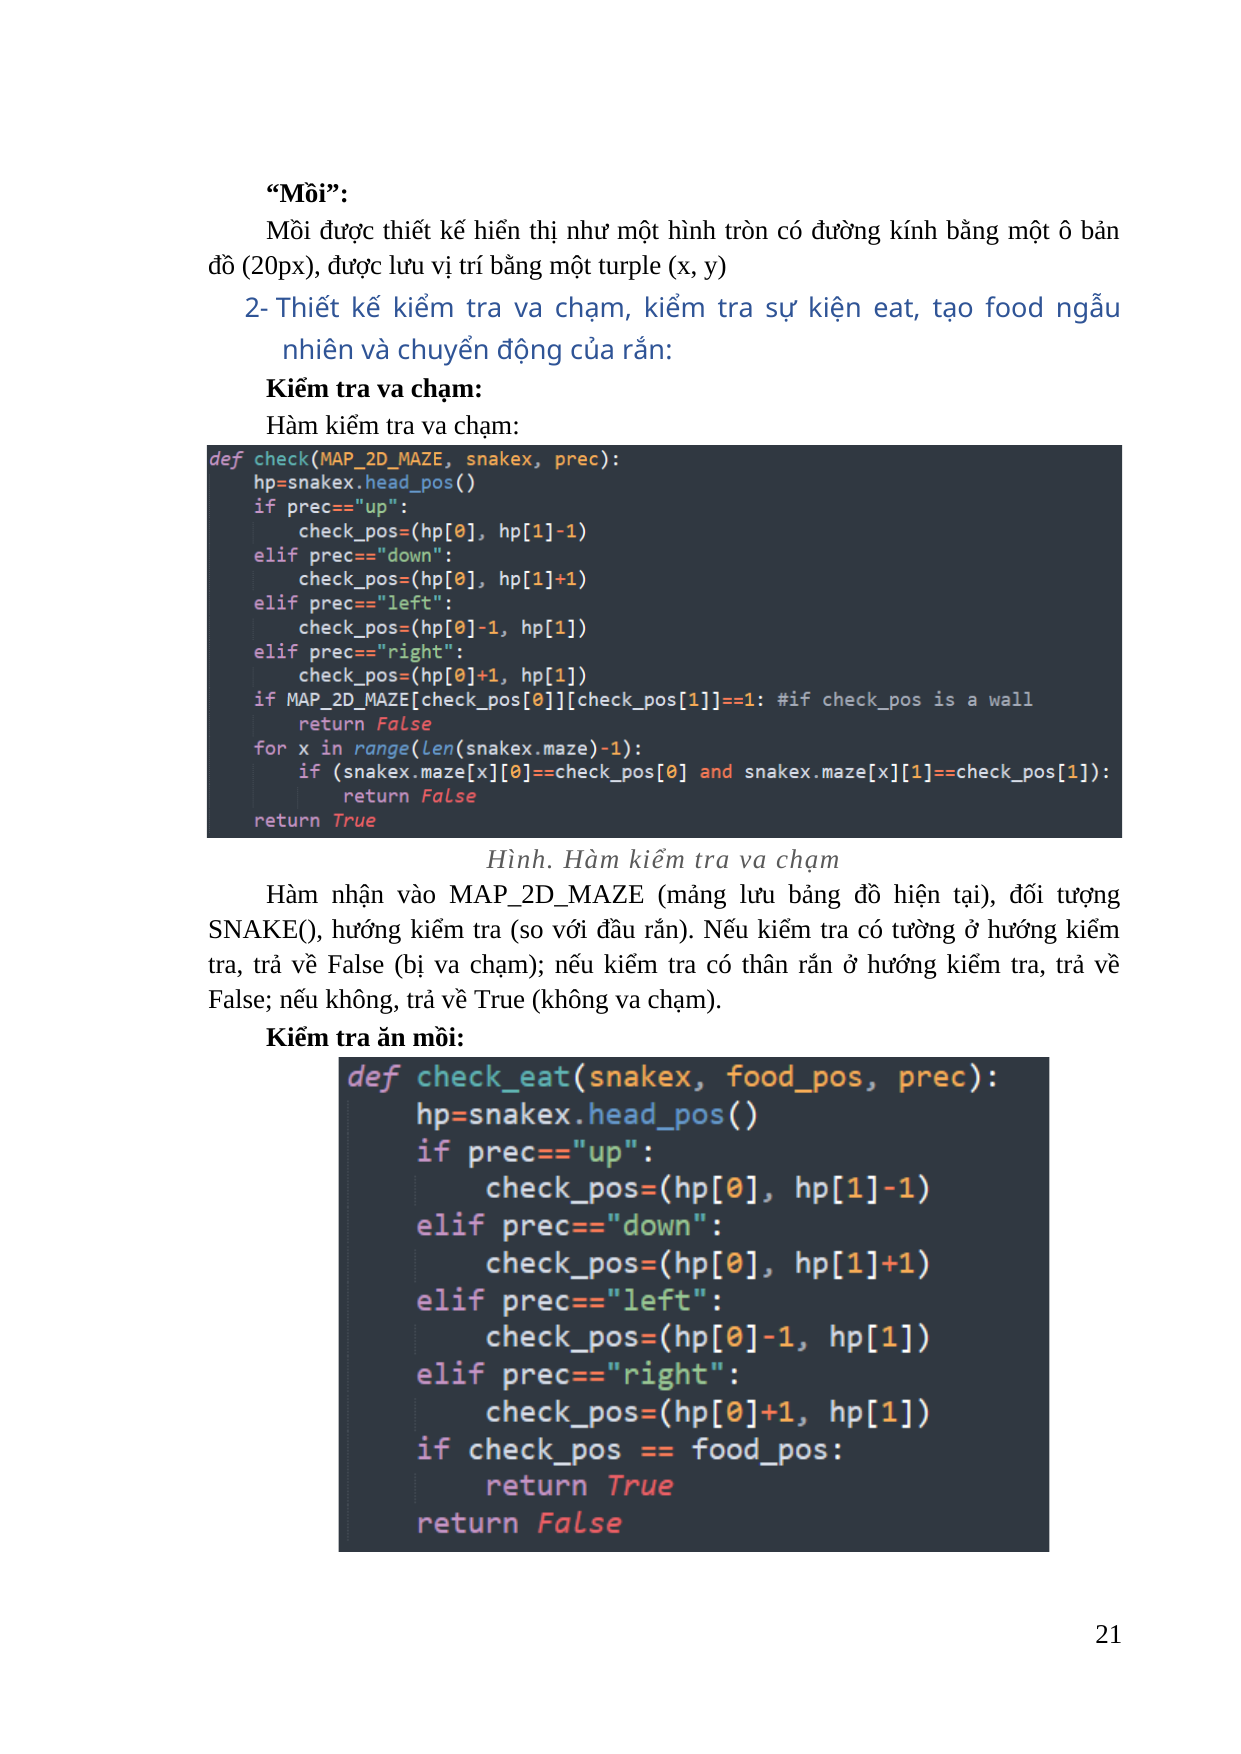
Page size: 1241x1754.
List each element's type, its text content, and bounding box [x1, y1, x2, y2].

text Kiểm tra ăn mồi: [208, 1021, 1122, 1052]
text Hàm kiểm tra va chạm: [208, 409, 1122, 440]
text “Mồi”: [208, 177, 1122, 208]
subtitle Thiết kế kiểm tra va chạm, kiểm tra sự kiện eat, tạo food ngẫu nhiên và chuyển động của rắn: [244, 288, 1122, 367]
text Mồi được thiết kế hiển thị như một hình tròn có đường kính bằng một ô bản đồ (20px), được lưu vị trí bằng một turple (x, y) [208, 214, 1122, 280]
text Hàm nhận vào MAP_2D_MAZE (mảng lưu bảng đồ hiện tại), đối tượng SNAKE(), hướng kiểm tra (so với đầu rắn). Nếu kiểm tra có tường ở hướng kiểm tra, trả về False (bị va chạm); nếu kiểm tra có thân rắn ở hướng kiểm tra, trả về False; nếu không, trả về True (không va chạm). [208, 878, 1122, 1015]
subtitle Hình. Hàm kiểm tra va chạm [207, 843, 1122, 874]
text Kiểm tra va chạm: [208, 372, 1122, 403]
picture [338, 1057, 1050, 1552]
picture [206, 445, 1123, 838]
